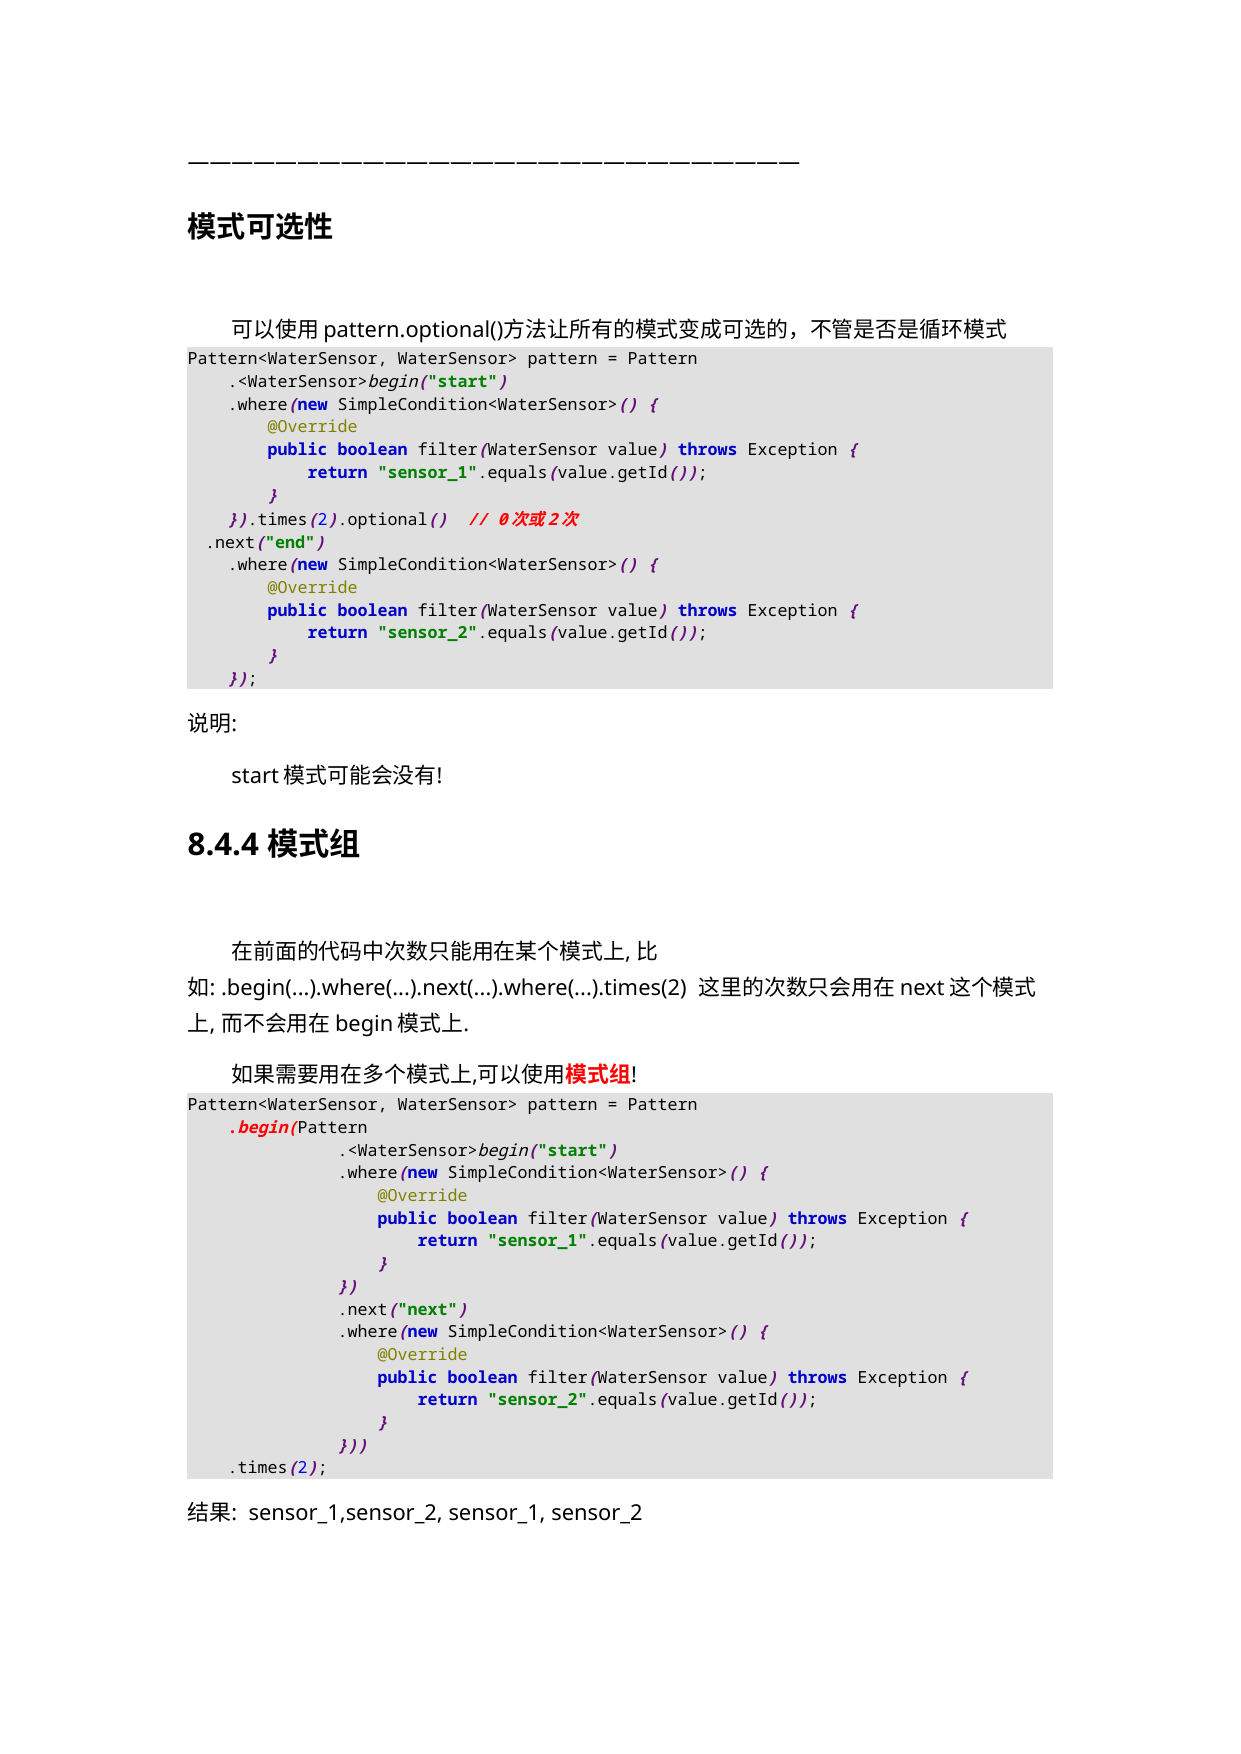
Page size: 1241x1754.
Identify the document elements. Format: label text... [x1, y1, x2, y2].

text 结果: sensor_1,sensor_2, sensor_1, sensor_2 [187, 1495, 1053, 1528]
text Pattern<WaterSensor, WaterSensor> pattern = Pattern .<WaterSensor>begin("start") .where(new SimpleCondition<WaterSensor>() { @Override public boolean filter(WaterSensor value) throws Exception { return "sensor_1".equals(value.getId()); } }).times(2).optional() // 0次或2次 .next("end") .where(new SimpleCondition<WaterSensor>() { @Override public boolean filter(WaterSensor value) throws Exception { return "sensor_2".equals(value.getId()); } }); [187, 347, 1053, 689]
text 在前面的代码中次数只能用在某个模式上, 比如: .begin(...).where(...).next(...).where(...).times(2) 这里的次数只会用在next这个模式上, 而不会用在begin模式上. [187, 934, 1053, 1038]
text 可以使用pattern.optional()方法让所有的模式变成可选的，不管是否是循环模式 [187, 311, 1053, 344]
text 说明: [187, 705, 1053, 738]
subtitle 8.4.4 模式组 [187, 809, 1053, 874]
text 如果需要用在多个模式上,可以使用模式组! [187, 1057, 1053, 1090]
text Pattern<WaterSensor, WaterSensor> pattern = Pattern .begin(Pattern .<WaterSensor>begin("start") .where(new SimpleCondition<WaterSensor>() { @Override public boolean filter(WaterSensor value) throws Exception { return "sensor_1".equals(value.getId()); } }) .next("next") .where(new SimpleCondition<WaterSensor>() { @Override public boolean filter(WaterSensor value) throws Exception { return "sensor_2".equals(value.getId()); } })) .times(2); [187, 1093, 1053, 1479]
subtitle 模式可选性 [187, 192, 1053, 257]
text start模式可能会没有! [187, 757, 1053, 790]
